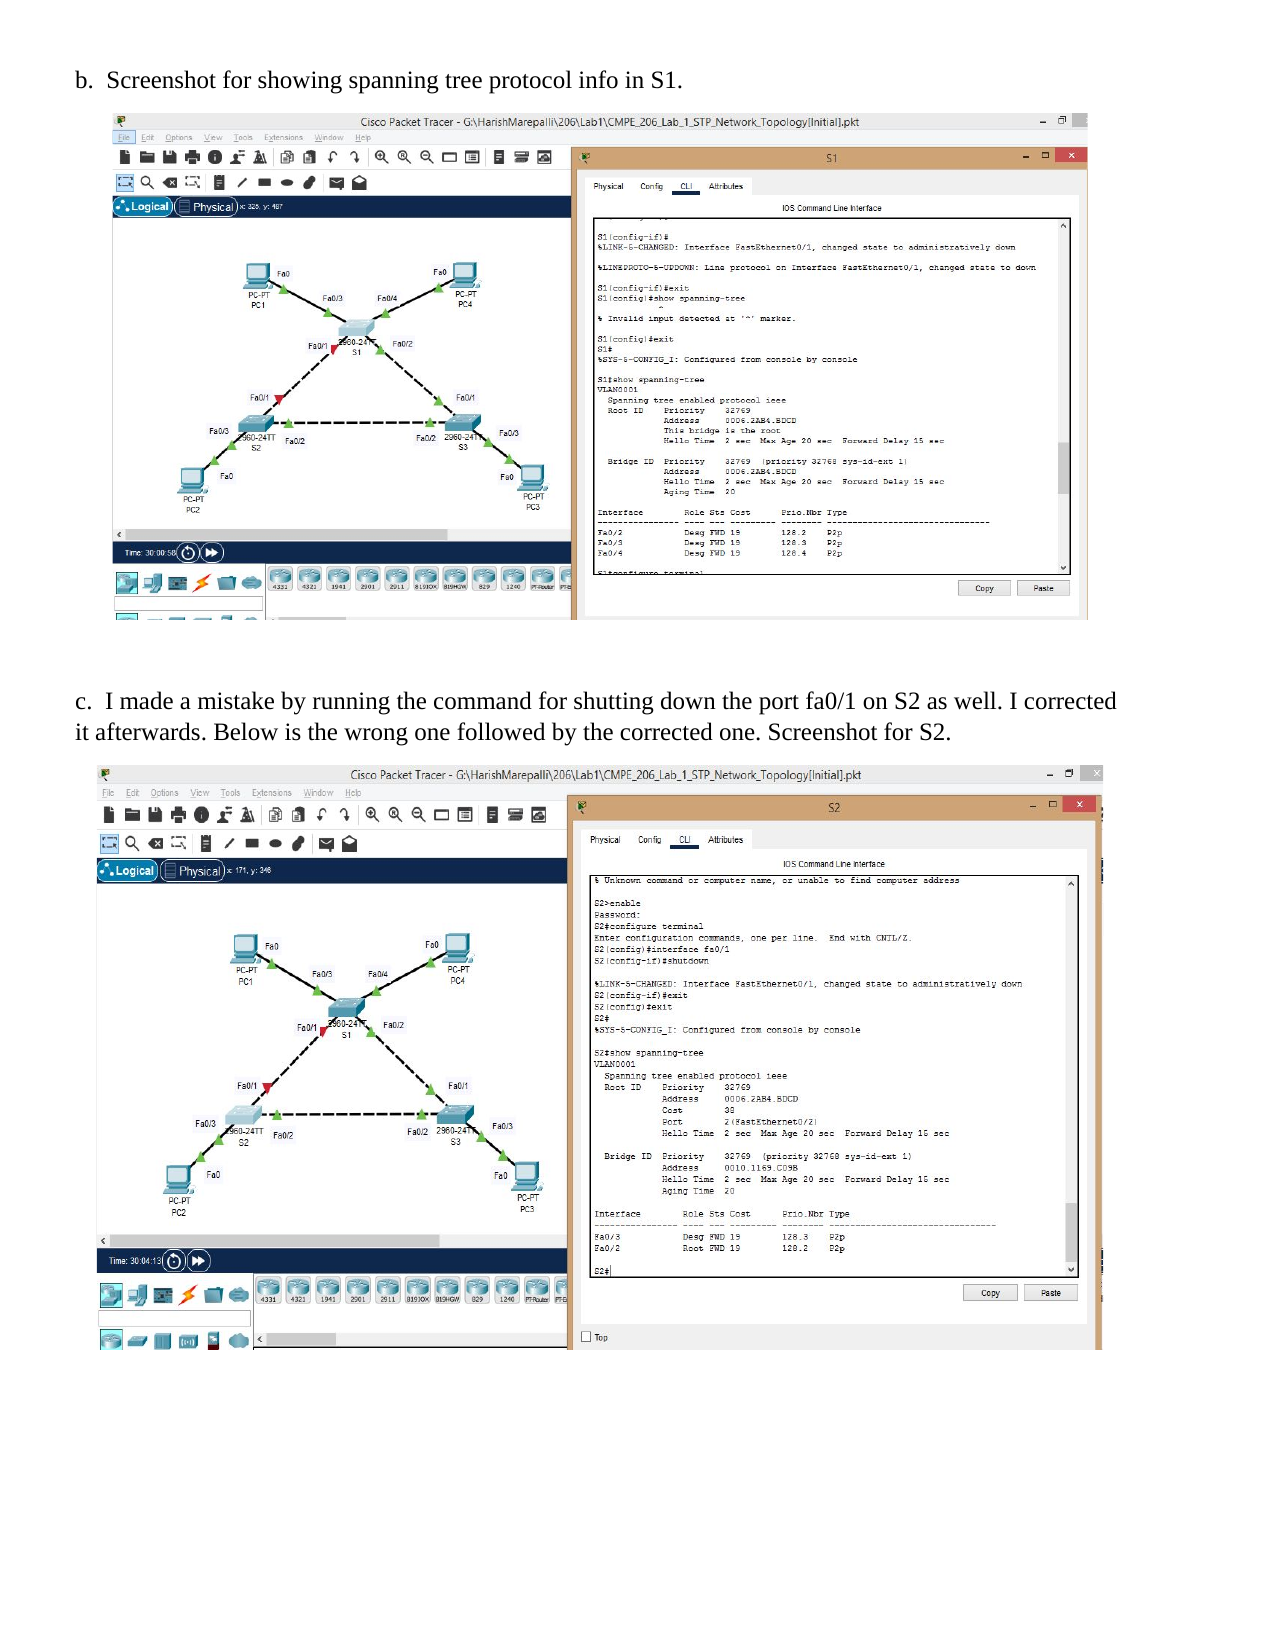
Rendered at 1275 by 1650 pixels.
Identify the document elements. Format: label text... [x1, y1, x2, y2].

picture [132, 203, 137, 211]
picture [117, 867, 154, 877]
picture [112, 113, 1088, 620]
text c. I made a mistake by running the command for shutting down the port fa0/1 on S2 as well. I corrected it afterwards. Below is the wrong one followed by the corrected one. Screenshot for S2. [75, 686, 1125, 746]
picture [96, 765, 1104, 1350]
text b. Screenshot for showing spanning tree protocol info in S1. [75, 66, 1125, 94]
